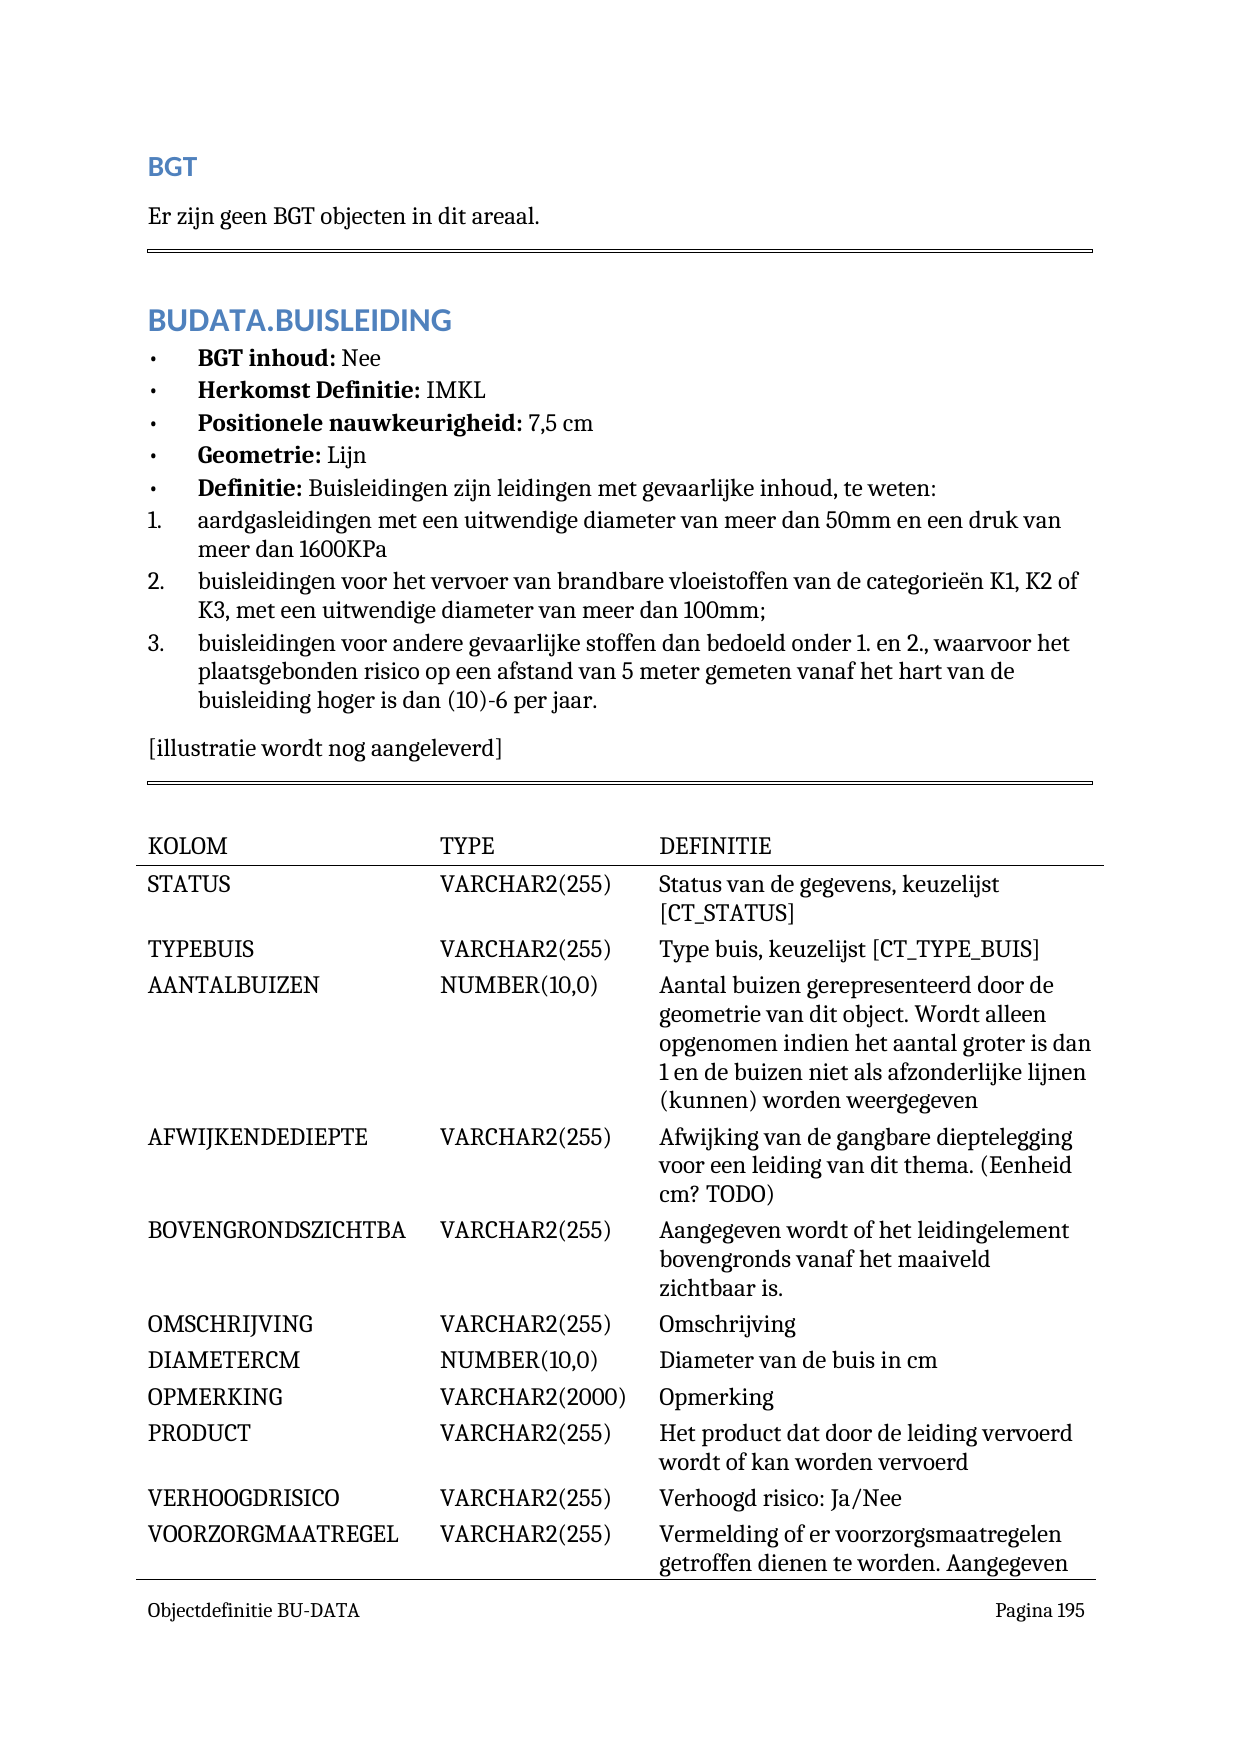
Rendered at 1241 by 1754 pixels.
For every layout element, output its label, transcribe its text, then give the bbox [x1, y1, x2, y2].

list Herkomst Definitie: IMKL [148, 376, 1093, 405]
list buisleidingen voor het vervoer van brandbare vloeistoffen van de categorieën K1, K2 of K3, met een uitwendige diameter van meer dan 100mm; [148, 567, 1093, 625]
list BGT inhoud: Nee [148, 343, 1093, 372]
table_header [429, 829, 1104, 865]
subtitle BUDATA.BUISLEIDING [148, 299, 1093, 340]
text [illustratie wordt nog aangeleverd] [148, 733, 1093, 762]
list buisleidingen voor andere gevaarlijke stoffen dan bedoeld onder 1. en 2., waarvoor het plaatsgebonden risico op een afstand van 5 meter gemeten vanaf het hart van de buisleiding hoger is dan (10)-6 per jaar. [148, 628, 1093, 715]
subtitle BGT [148, 148, 1093, 183]
list Geometrie: Lijn [148, 441, 1093, 470]
list Definitie: Buisleidingen zijn leidingen met gevaarlijke inhoud, te weten: [148, 473, 1093, 502]
list Positionele nauwkeurigheid: 7,5 cm [148, 408, 1093, 437]
list aardgasleidingen met een uitwendige diameter van meer dan 50mm en een druk van meer dan 1600KPa [148, 506, 1093, 563]
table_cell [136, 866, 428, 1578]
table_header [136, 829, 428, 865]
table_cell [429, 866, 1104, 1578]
text Er zijn geen BGT objecten in dit areaal. [148, 202, 1093, 231]
